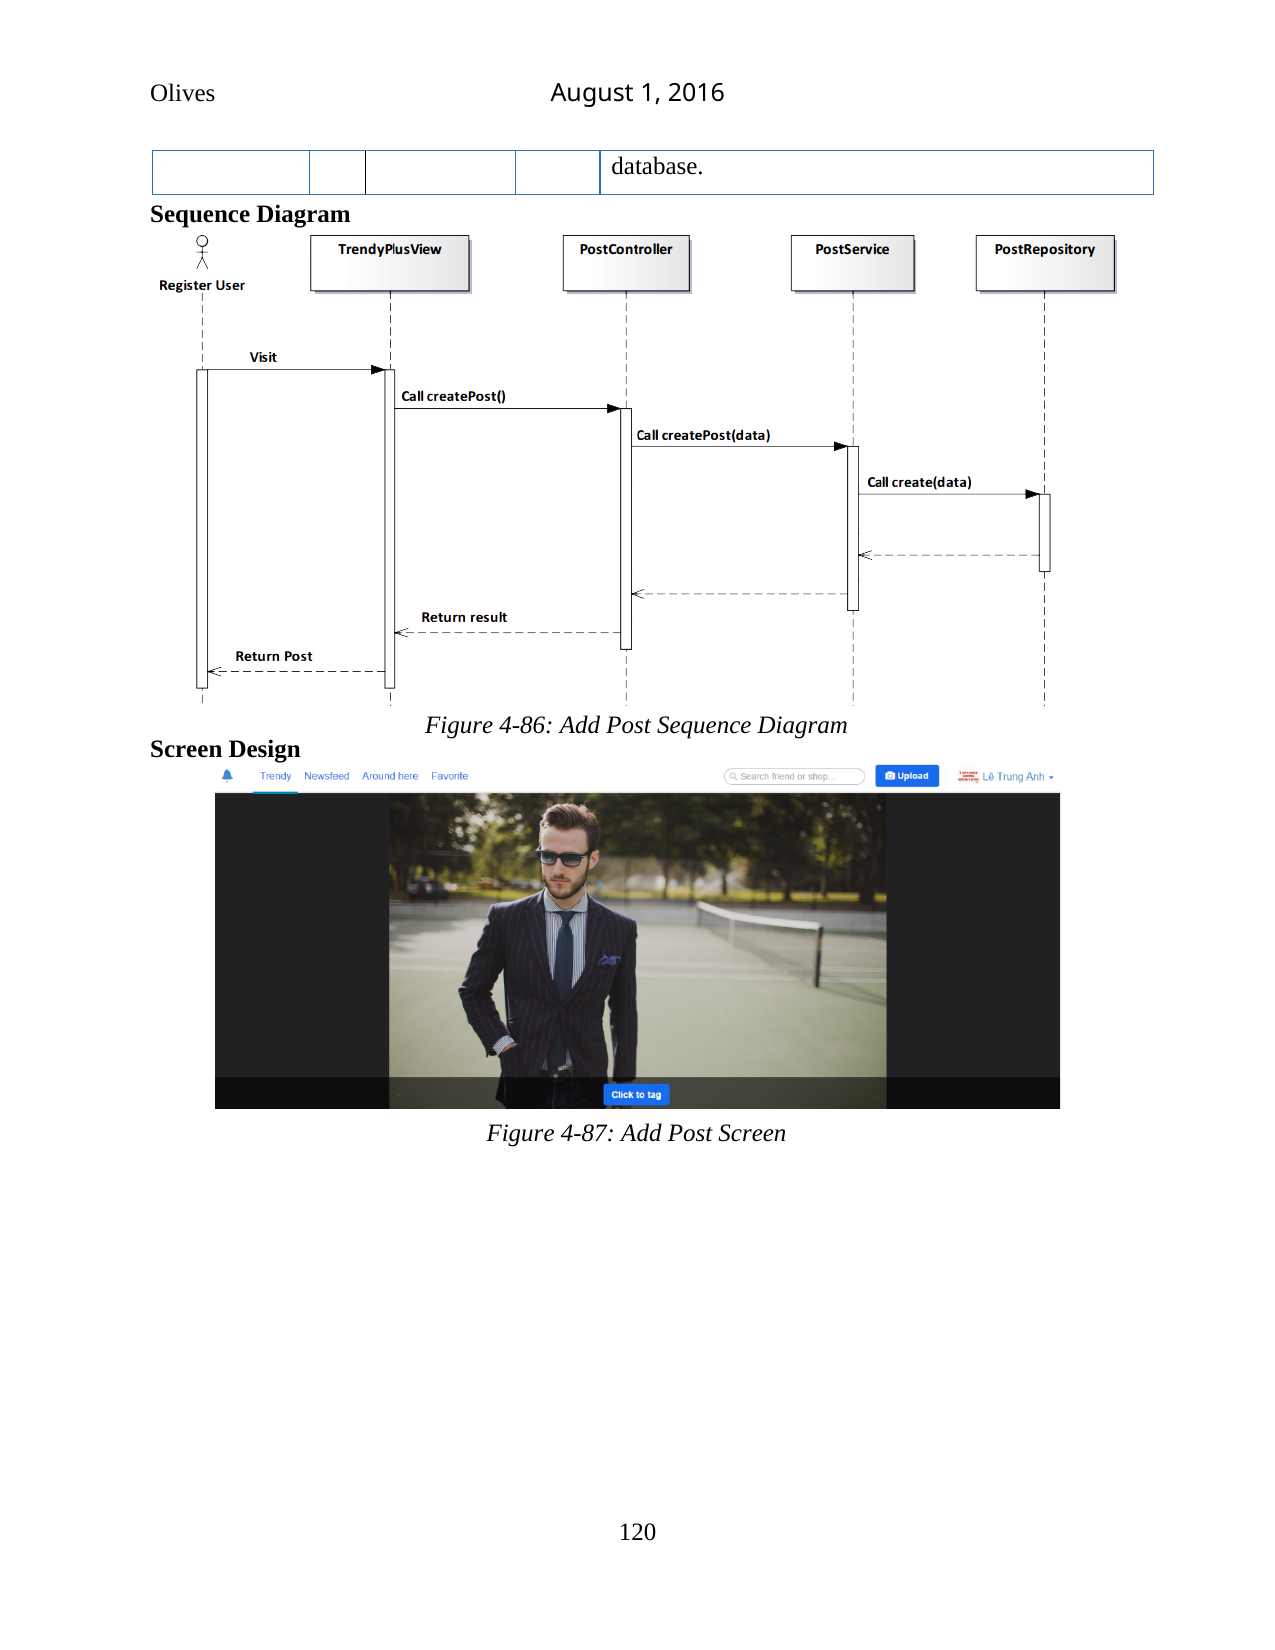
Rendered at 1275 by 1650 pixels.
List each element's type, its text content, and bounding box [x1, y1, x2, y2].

subtitle Screen Design [150, 734, 1125, 762]
subtitle Sequence Diagram [150, 199, 1125, 228]
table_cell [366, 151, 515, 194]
picture [215, 764, 1061, 1109]
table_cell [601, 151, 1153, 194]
picture [150, 230, 1125, 715]
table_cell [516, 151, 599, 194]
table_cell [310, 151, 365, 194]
